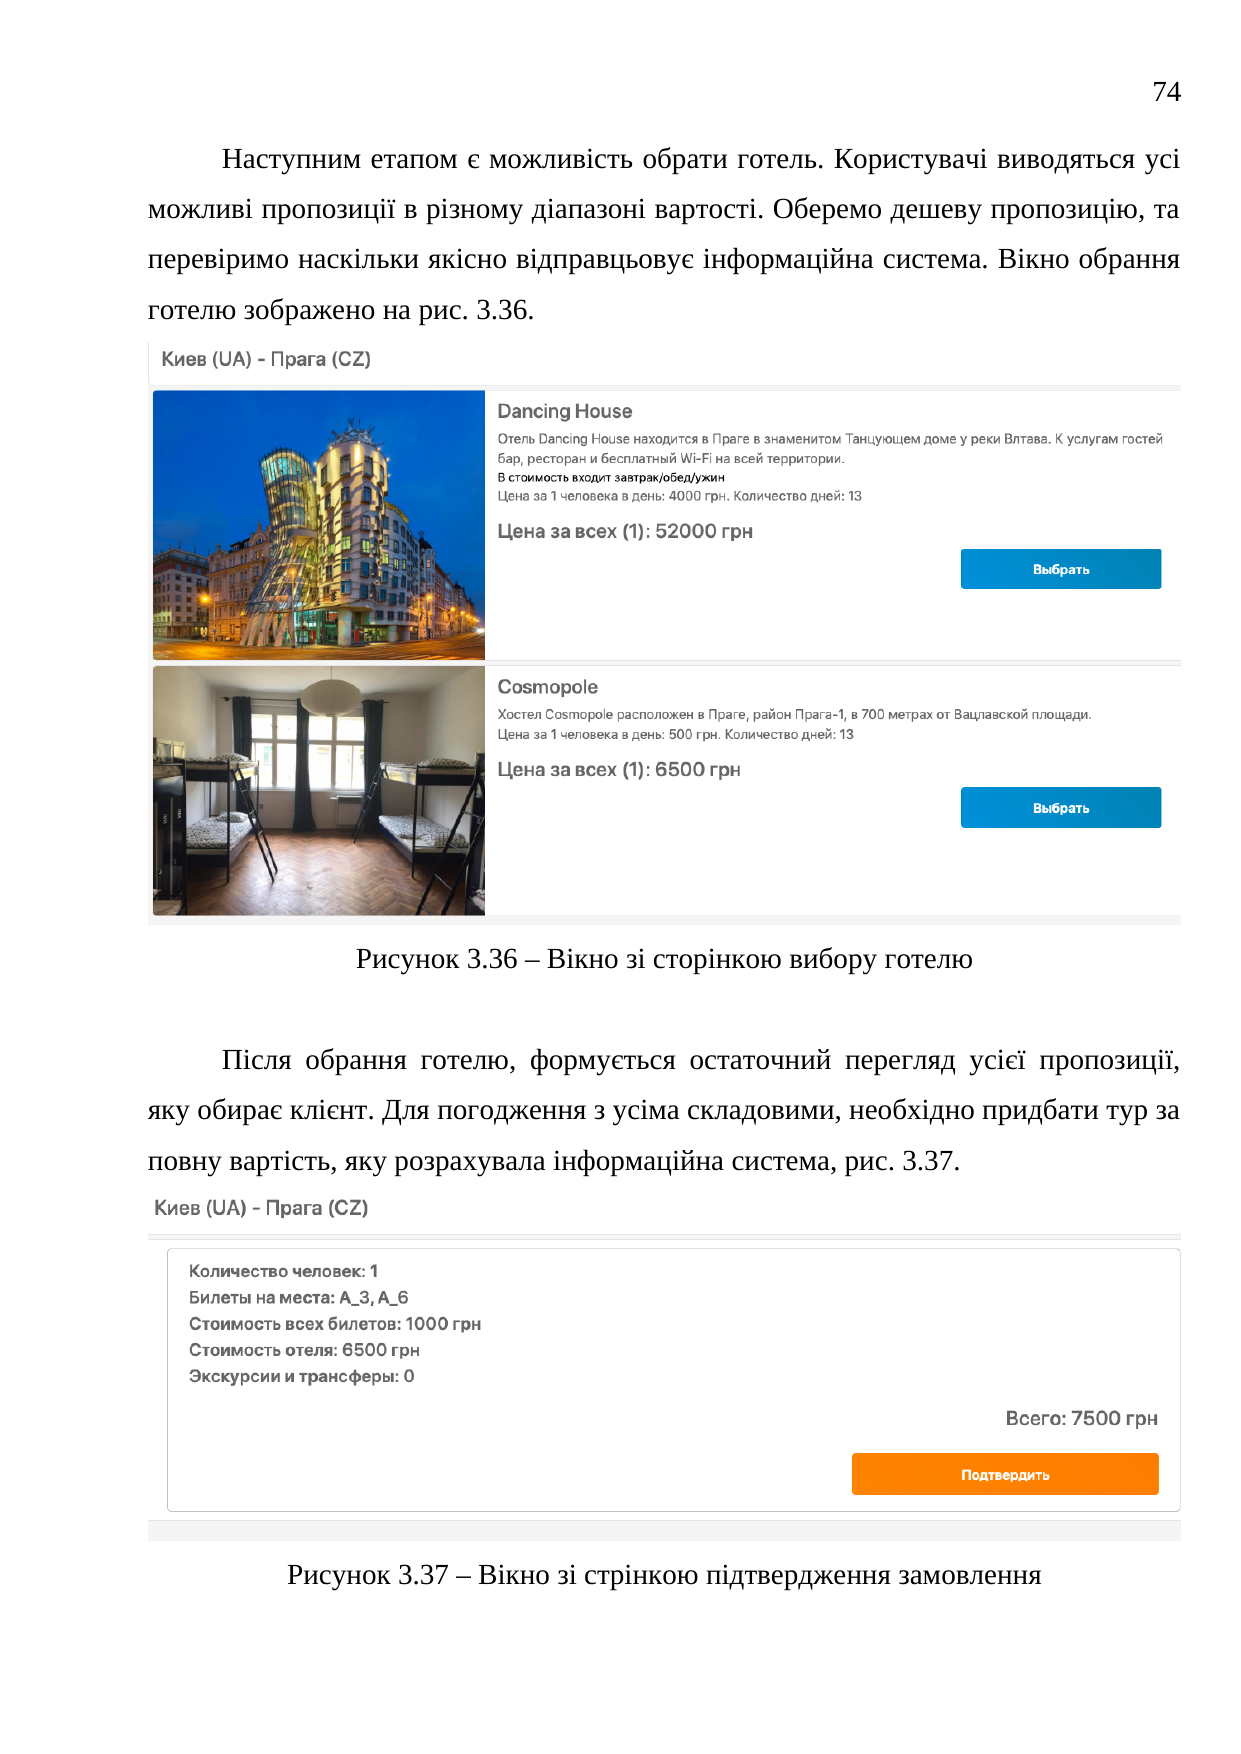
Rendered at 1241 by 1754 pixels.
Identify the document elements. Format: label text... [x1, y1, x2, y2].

text Після обрання готелю, формується остаточний перегляд усієї пропозиції, яку обирає клієнт. Для погодження з усіма складовими, необхідно придбати тур за повну вартість, яку розрахувала інформаційна система, рис. 3.37. [148, 1042, 1181, 1176]
picture [148, 342, 1181, 925]
text Рисунок 3.36 – Вікно зі сторінкою вибору готелю [148, 942, 1181, 975]
picture [148, 1193, 1181, 1541]
text Рисунок 3.37 – Вікно зі стрінкою підтвердження замовлення [148, 1557, 1181, 1591]
text Наступним етапом є можливість обрати готель. Користувачі виводяться усі можливі пропозиції в різному діапазоні вартості. Оберемо дешеву пропозицію, та перевіримо наскільки якісно відправцьовує інформаційна система. Вікно обрання готелю зображено на рис. 3.36. [148, 141, 1181, 325]
